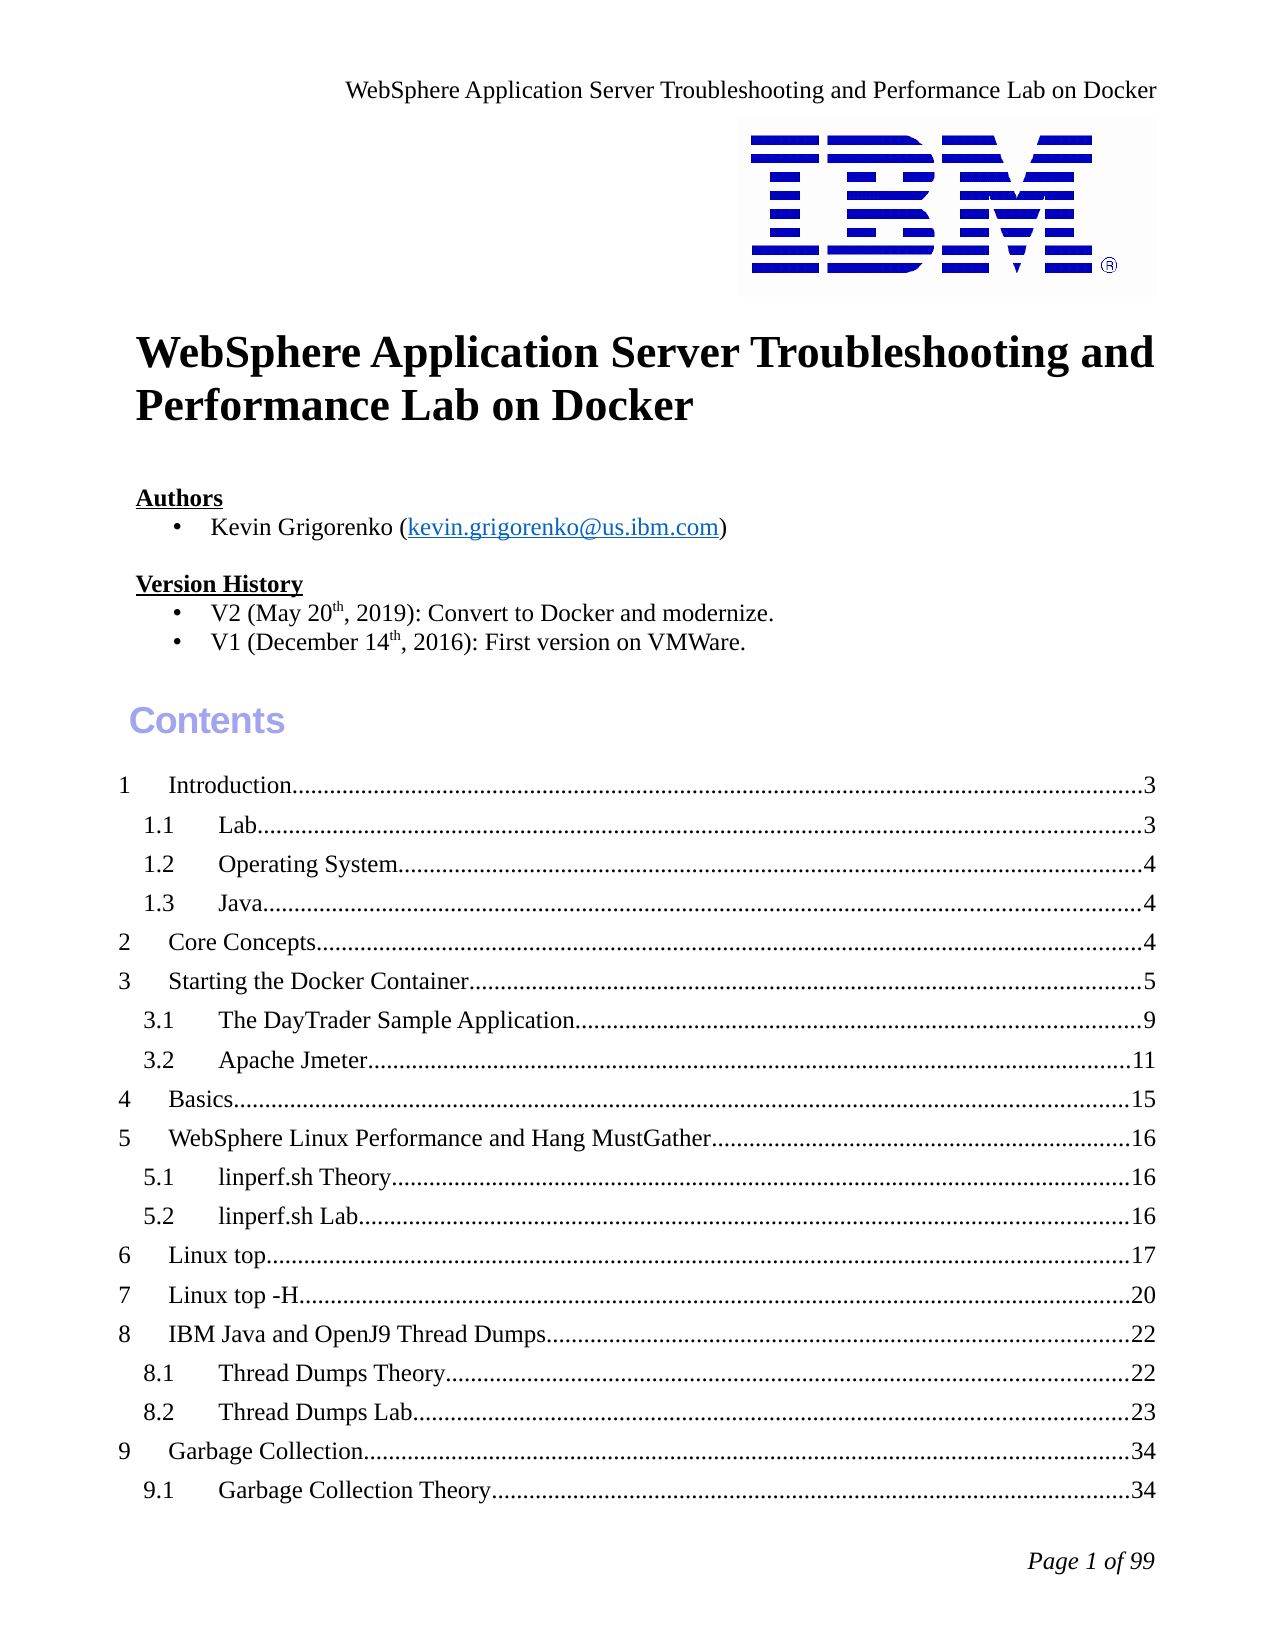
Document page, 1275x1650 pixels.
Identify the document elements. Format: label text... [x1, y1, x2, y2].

text Authors [135, 483, 1157, 512]
text 8.2 Thread Dumps Lab 23 [143, 1397, 1157, 1426]
text 7 Linux top -H 20 [118, 1280, 1157, 1308]
text 1.1 Lab 3 [143, 810, 1157, 838]
text 1 Introduction 3 [118, 771, 1157, 799]
text 1.3 Java 4 [143, 888, 1157, 917]
text Contents [128, 699, 1157, 742]
picture [737, 118, 1157, 297]
text WebSphere Application Server Troubleshooting and Performance Lab on Docker [135, 325, 1157, 430]
text 9 Garbage Collection 34 [118, 1436, 1157, 1465]
text 2 Core Concepts 4 [118, 927, 1157, 956]
text 8.1 Thread Dumps Theory 22 [143, 1358, 1157, 1387]
text 5 WebSphere Linux Performance and Hang MustGather 16 [118, 1123, 1157, 1152]
text 8 IBM Java and OpenJ9 Thread Dumps 22 [118, 1319, 1157, 1348]
text 5.2 linperf.sh Lab 16 [143, 1201, 1157, 1230]
list V2 (May 20th, 2019): Convert to Docker and modernize. [173, 598, 1157, 627]
text 4 Basics 15 [118, 1084, 1157, 1113]
list V1 (December 14th, 2016): First version on VMWare. [173, 627, 1157, 656]
text 1.2 Operating System 4 [143, 849, 1157, 878]
text 3.1 The DayTrader Sample Application 9 [143, 1006, 1157, 1034]
text 9.1 Garbage Collection Theory 34 [143, 1476, 1157, 1504]
text 5.1 linperf.sh Theory 16 [143, 1162, 1157, 1191]
text 3.2 Apache Jmeter 11 [143, 1045, 1157, 1073]
text Version History [135, 569, 1157, 598]
text 3 Starting the Docker Container 5 [118, 966, 1157, 995]
text 6 Linux top 17 [118, 1241, 1157, 1269]
list Kevin Grigorenko (kevin.grigorenko@us.ibm.com) [173, 512, 1157, 541]
